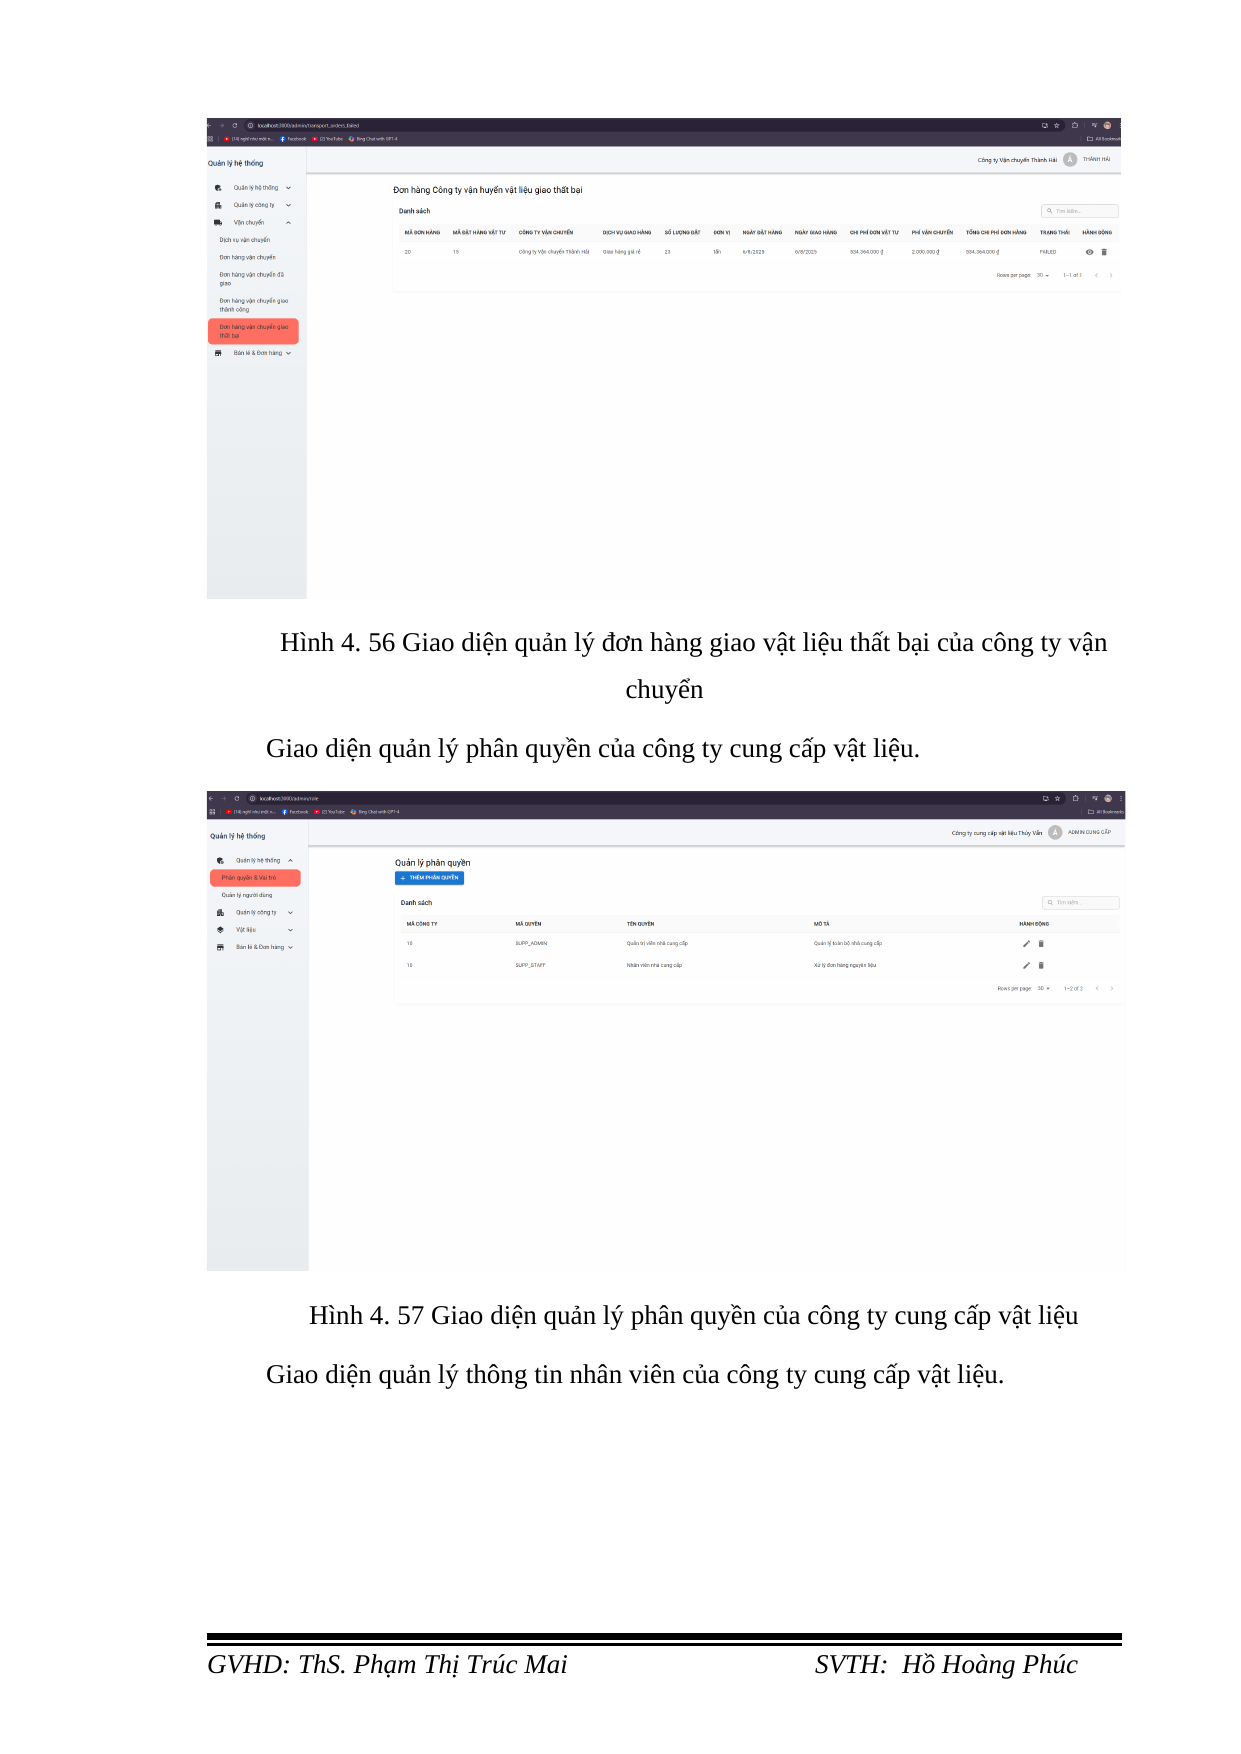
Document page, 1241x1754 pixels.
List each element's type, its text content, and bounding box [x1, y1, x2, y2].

text Hình 4. 56 Giao diện quản lý đơn hàng giao vật liệu thất bại của công ty vận chuyển [207, 626, 1122, 704]
picture [206, 791, 1126, 1271]
text Hình 4. 57 Giao diện quản lý phân quyền của công ty cung cấp vật liệu [207, 1299, 1122, 1330]
picture [206, 118, 1121, 599]
text Giao diện quản lý phân quyền của công ty cung cấp vật liệu. [207, 732, 1122, 763]
text Giao diện quản lý thông tin nhân viên của công ty cung cấp vật liệu. [207, 1358, 1122, 1389]
